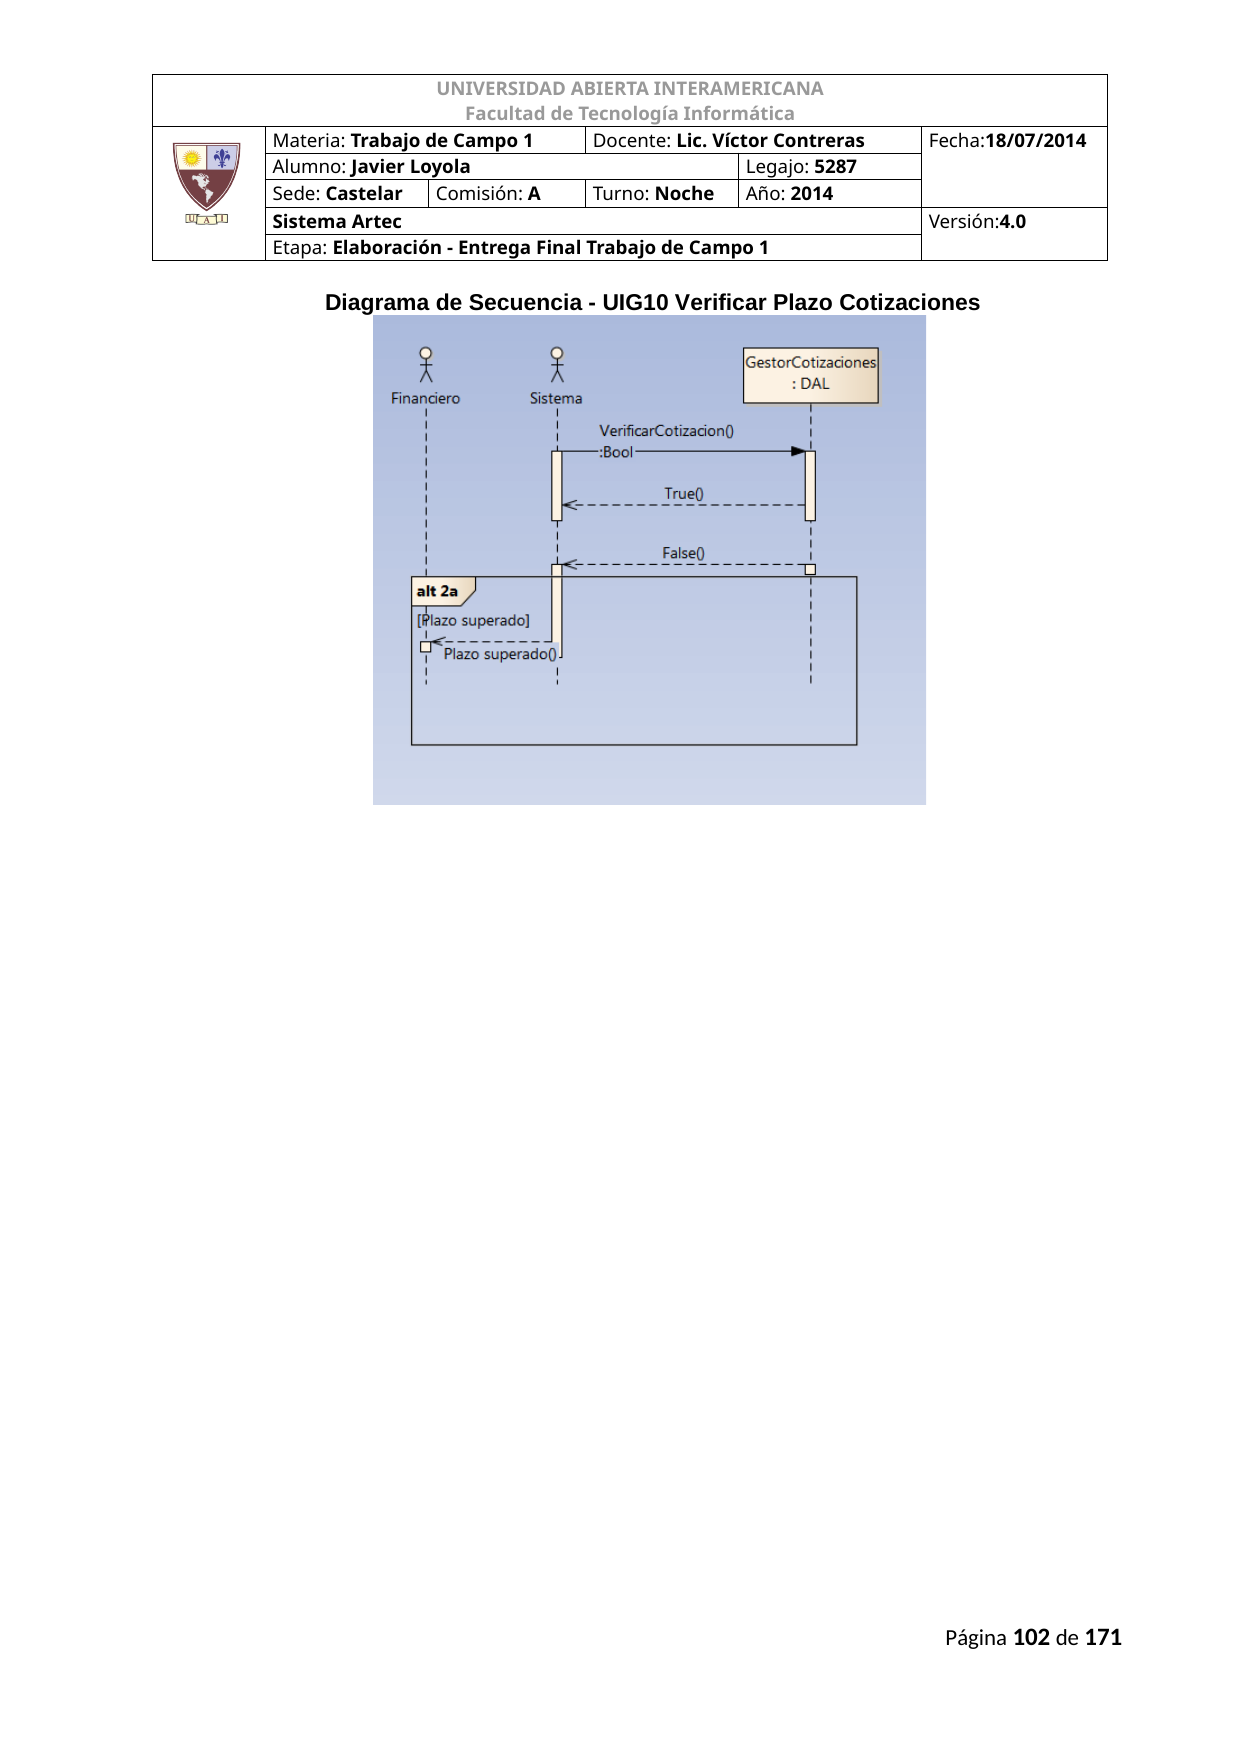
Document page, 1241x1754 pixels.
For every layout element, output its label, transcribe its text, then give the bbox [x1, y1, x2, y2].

picture [373, 315, 927, 805]
text Diagrama de Secuencia - UIG10 Verificar Plazo Cotizaciones [325, 289, 1122, 316]
picture [157, 136, 257, 228]
